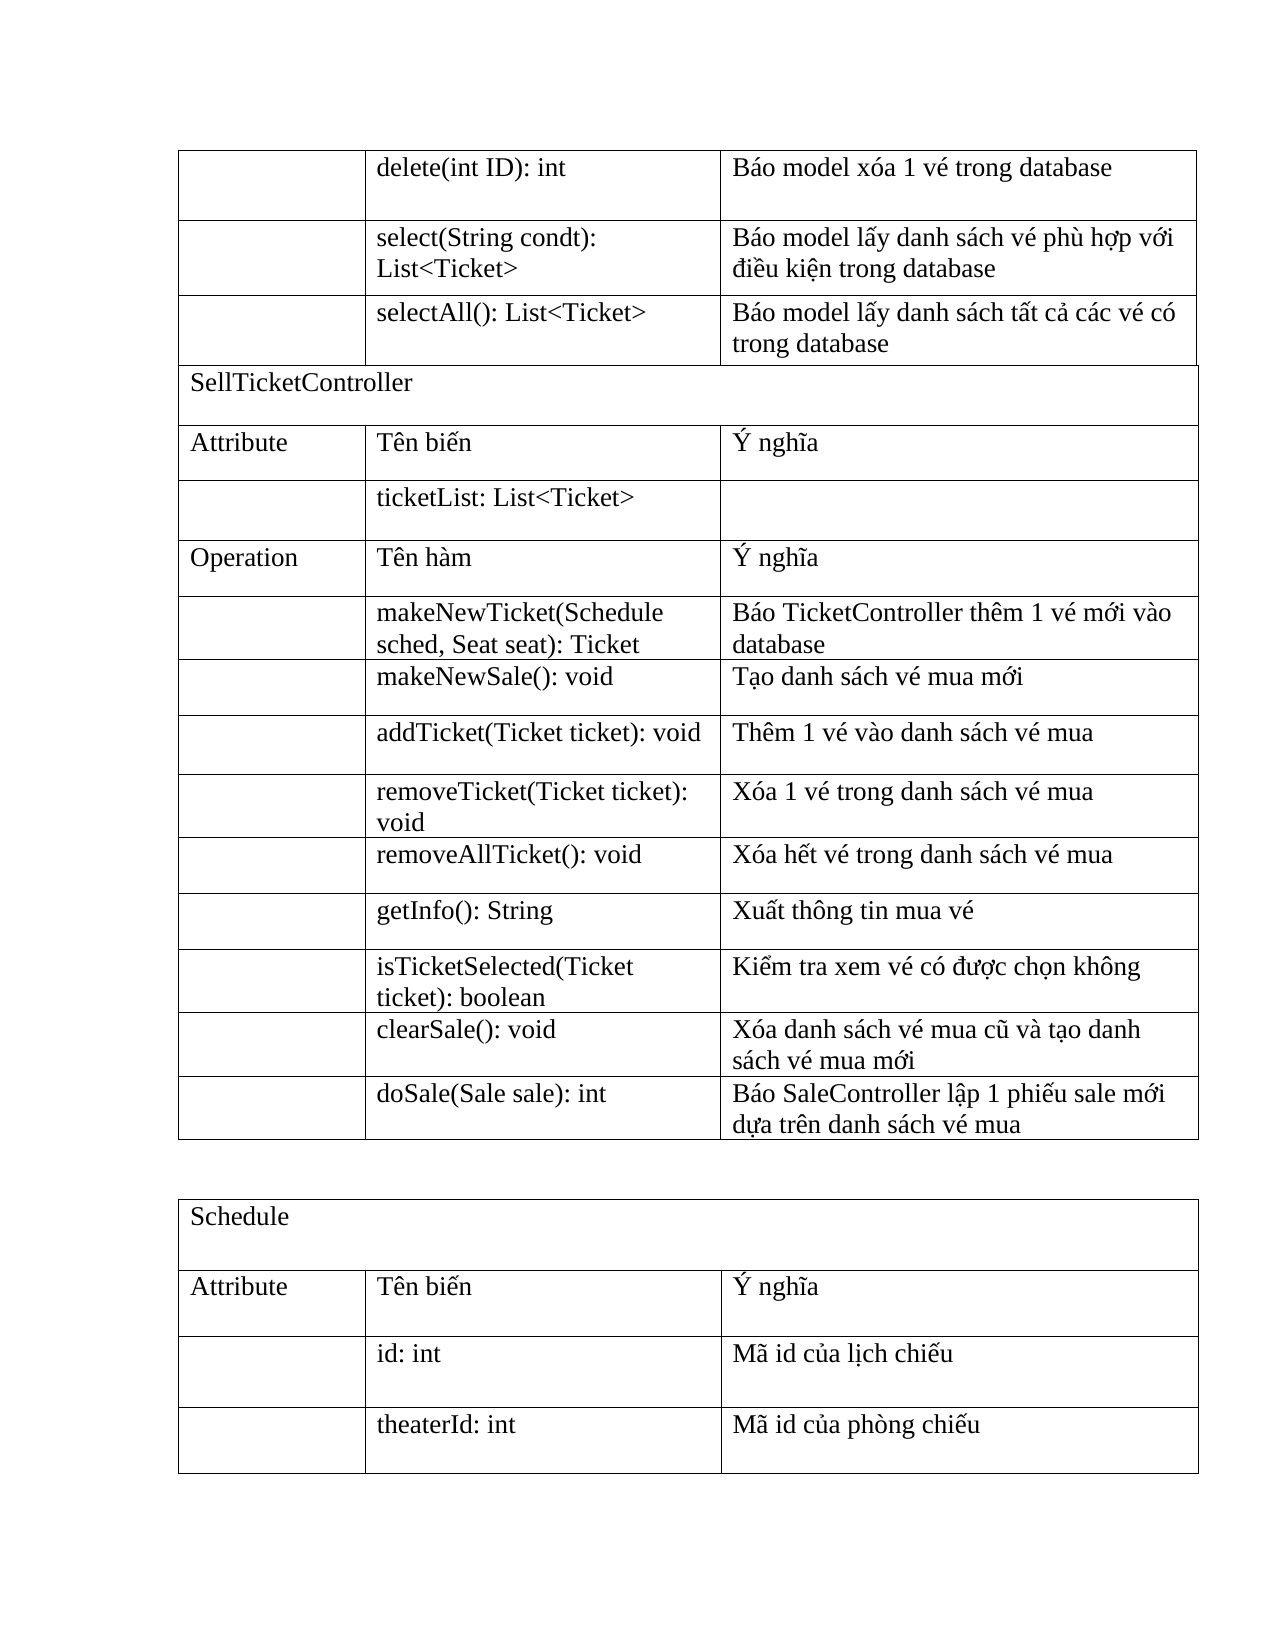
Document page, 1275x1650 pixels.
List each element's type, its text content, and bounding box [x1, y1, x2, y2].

table_cell [179, 1337, 365, 1407]
table_cell Attribute [179, 1271, 365, 1336]
table_cell Tên biến [366, 426, 720, 480]
table_cell Báo SaleController lập 1 phiếu sale mới dựa trên danh sách vé mua [721, 1077, 1198, 1139]
table_cell select(String condt): List<Ticket> [366, 221, 720, 295]
table_cell getInfo(): String [366, 894, 720, 949]
table_cell [179, 1013, 365, 1076]
table_cell Attribute [179, 426, 365, 480]
table_cell makeNewSale(): void [366, 660, 720, 715]
table_cell [179, 660, 365, 715]
table_cell Tên biến [366, 1271, 721, 1336]
table_cell makeNewTicket(Schedule sched, Seat seat): Ticket [366, 597, 720, 659]
table_cell [179, 1408, 365, 1473]
table_cell Xóa 1 vé trong danh sách vé mua [721, 775, 1198, 837]
table_cell Tạo danh sách vé mua mới [721, 660, 1198, 715]
table_cell ticketList: List<Ticket> [366, 481, 720, 540]
table_cell Kiểm tra xem vé có được chọn không [721, 950, 1198, 1012]
table_cell Ý nghĩa [721, 426, 1198, 480]
table_cell Operation [179, 541, 365, 596]
table_cell [179, 950, 365, 1012]
table_cell [179, 894, 365, 949]
table_cell delete(int ID): int [366, 151, 720, 220]
table_cell [179, 221, 365, 295]
table_cell isTicketSelected(Ticket ticket): boolean [366, 950, 720, 1012]
table_cell selectAll(): List<Ticket> [366, 296, 720, 365]
table_cell [721, 481, 1198, 540]
table_cell Mã id của phòng chiếu [722, 1408, 1198, 1473]
table_cell Báo model lấy danh sách vé phù hợp với điều kiện trong database [721, 221, 1196, 295]
table_cell [179, 775, 365, 837]
table_cell Xóa hết vé trong danh sách vé mua [721, 838, 1198, 893]
table_cell Thêm 1 vé vào danh sách vé mua [721, 716, 1198, 774]
table_cell Ý nghĩa [722, 1271, 1198, 1336]
table_cell id: int [366, 1337, 721, 1407]
table_cell theaterId: int [366, 1408, 721, 1473]
table_cell Mã id của lịch chiếu [722, 1337, 1198, 1407]
table_cell Xóa danh sách vé mua cũ và tạo danh sách vé mua mới [721, 1013, 1198, 1076]
table_header Schedule [179, 1200, 1198, 1269]
table_cell Báo model lấy danh sách tất cả các vé có trong database [721, 296, 1196, 365]
table_cell [179, 716, 365, 774]
table_cell Báo model xóa 1 vé trong database [721, 151, 1196, 220]
table_cell clearSale(): void [366, 1013, 720, 1076]
table_cell removeTicket(Ticket ticket): void [366, 775, 720, 837]
table_cell [179, 151, 365, 220]
table_cell [179, 481, 365, 540]
table_cell [179, 1077, 365, 1139]
table_cell Tên hàm [366, 541, 720, 596]
table_cell Báo TicketController thêm 1 vé mới vào database [721, 597, 1198, 659]
table_cell addTicket(Ticket ticket): void [366, 716, 720, 774]
table_cell Ý nghĩa [721, 541, 1198, 596]
table_cell SellTicketController [179, 366, 1198, 424]
table_cell [179, 597, 365, 659]
table_cell doSale(Sale sale): int [366, 1077, 720, 1139]
table_cell [179, 296, 365, 365]
table_cell removeAllTicket(): void [366, 838, 720, 893]
table_cell Xuất thông tin mua vé [721, 894, 1198, 949]
table_cell [179, 838, 365, 893]
